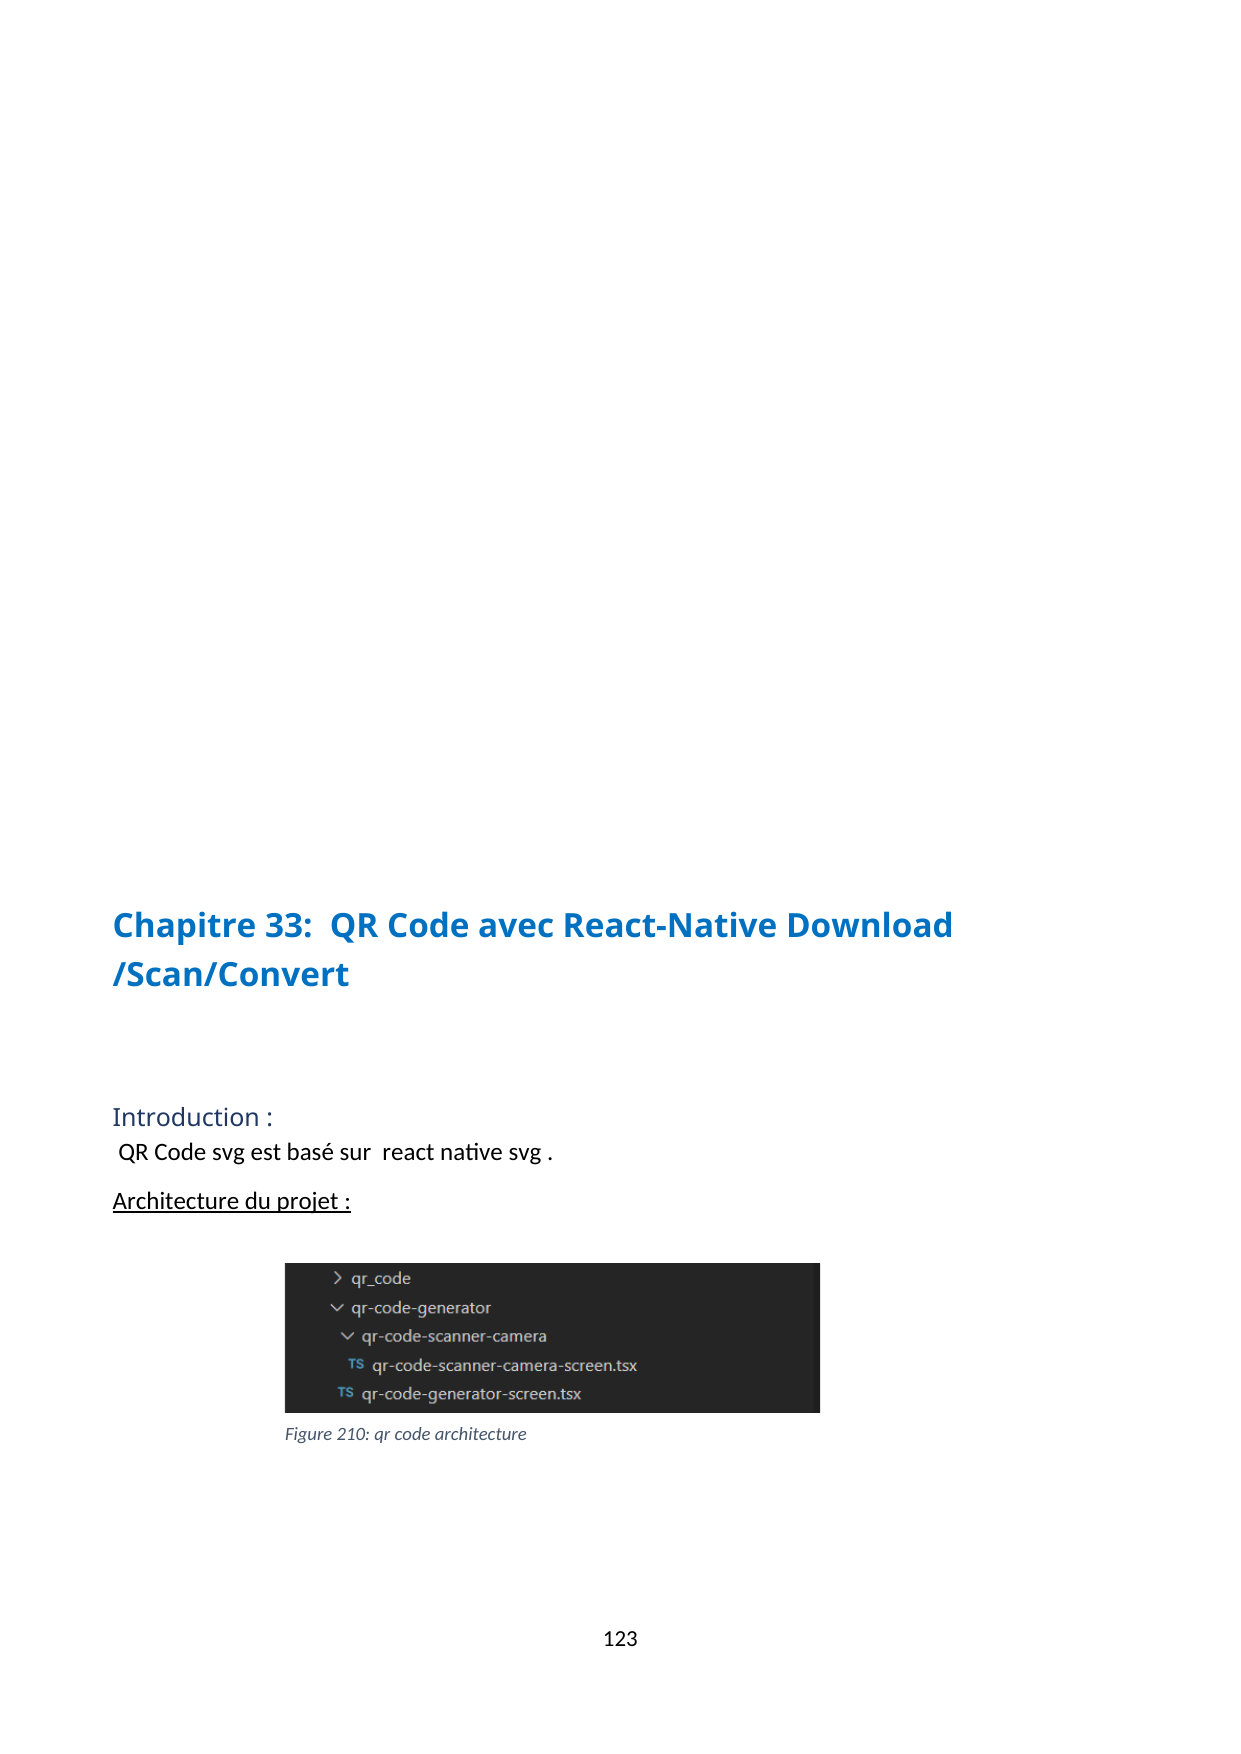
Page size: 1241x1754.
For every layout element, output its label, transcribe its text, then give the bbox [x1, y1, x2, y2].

text Architecture du projet : [112, 1186, 1128, 1216]
picture [284, 1263, 821, 1413]
text QR Code svg est basé sur react native svg . [112, 1136, 1128, 1166]
subtitle Introduction : [112, 1099, 1128, 1133]
subtitle Chapitre 33: QR Code avec React-Native Download /Scan/Convert [112, 902, 1128, 996]
